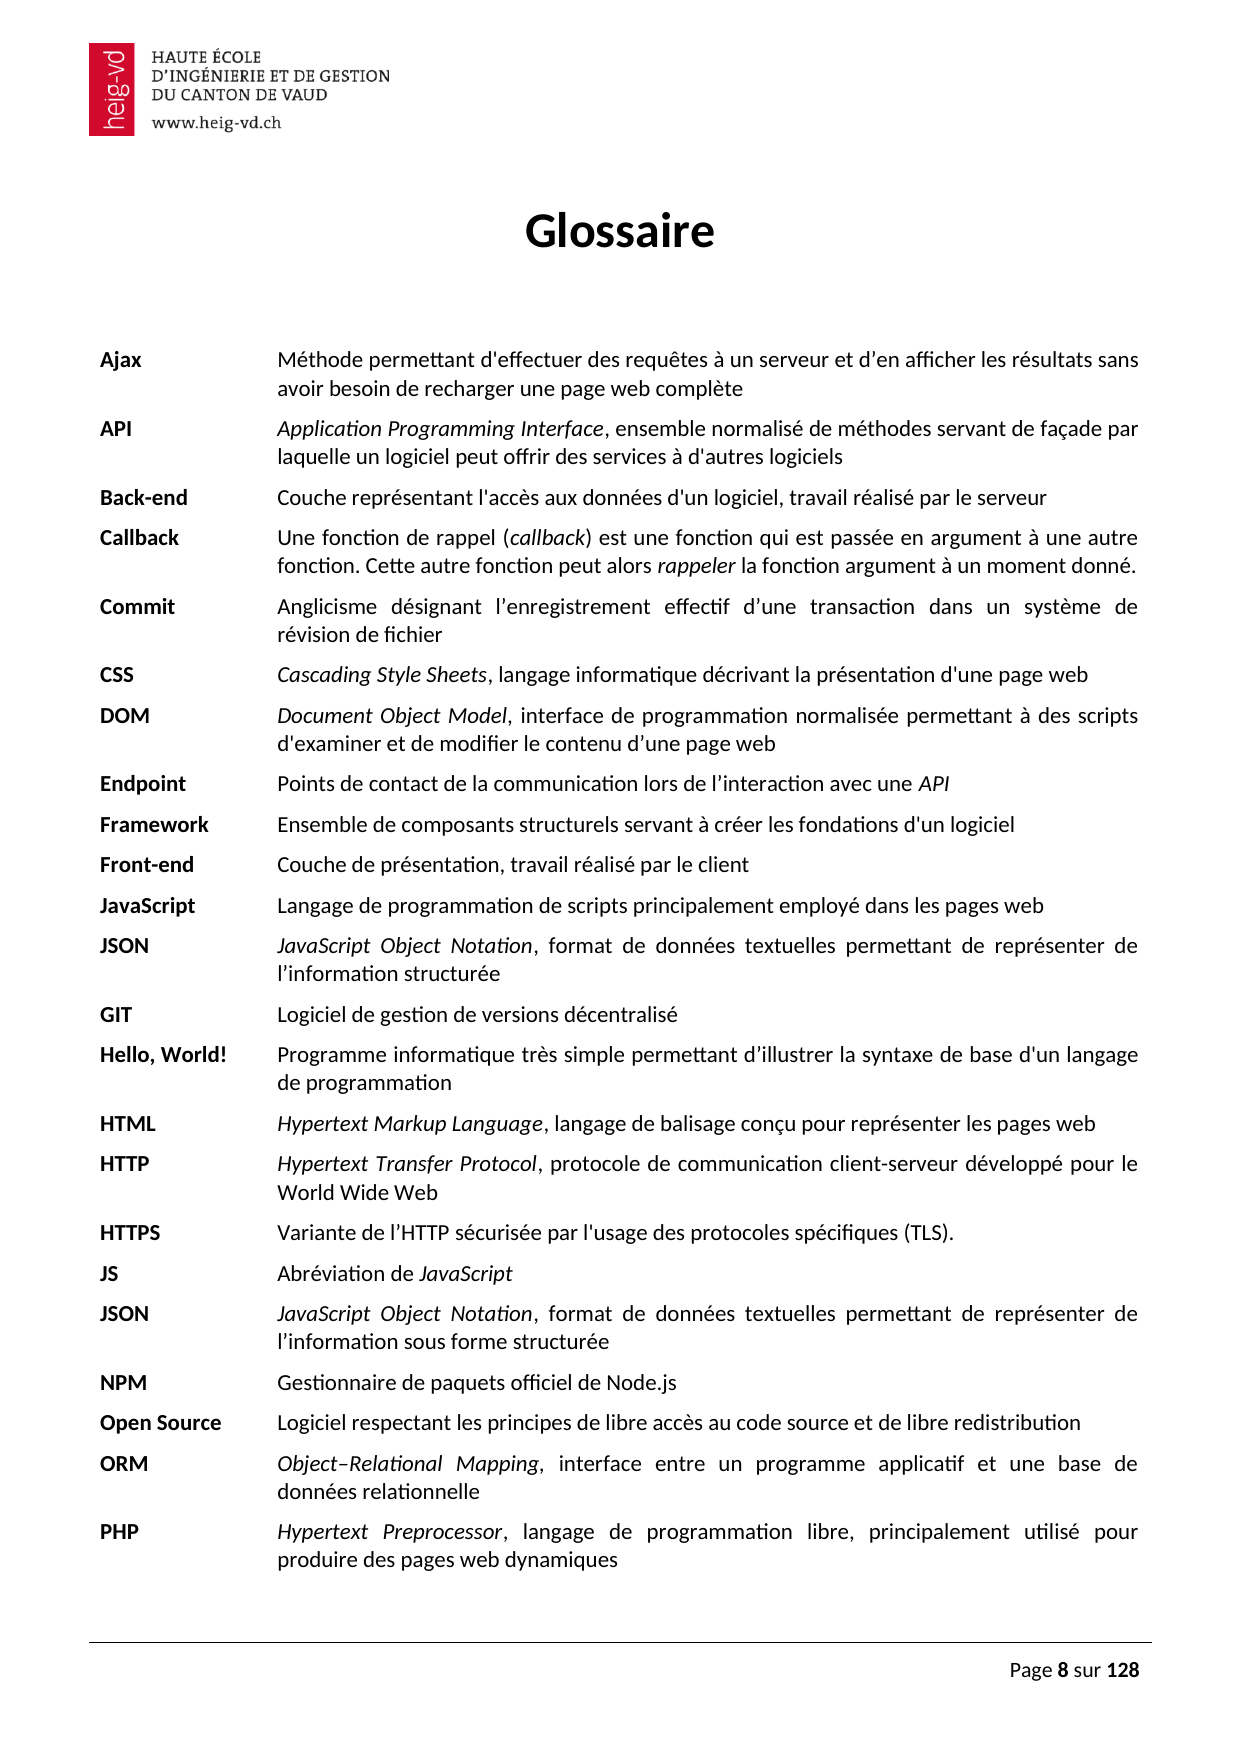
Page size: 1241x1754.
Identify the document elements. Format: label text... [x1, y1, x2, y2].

table_cell Endpoint [89, 769, 266, 810]
table_cell Framework [89, 810, 266, 850]
table_cell JavaScript [89, 891, 266, 931]
table_cell JSON [89, 1299, 266, 1368]
table_cell Hypertext Transfer Protocol, protocole de communication client-serveur développé pour le World Wide Web [266, 1150, 1151, 1218]
table_cell HTTP [89, 1150, 266, 1218]
table_cell HTML [89, 1109, 266, 1149]
table_cell JSON [89, 931, 266, 1000]
table_cell Couche représentant l'accès aux données d'un logiciel, travail réalisé par le serveur [266, 483, 1151, 523]
table_cell Open Source [89, 1408, 266, 1449]
table_cell Gestionnaire de paquets officiel de Node.js [266, 1368, 1151, 1408]
table_cell Couche de présentation, travail réalisé par le client [266, 850, 1151, 891]
table_cell JavaScript Object Notation, format de données textuelles permettant de représenter de l’information sous forme structurée [266, 1299, 1151, 1368]
table_cell ORM [89, 1449, 266, 1517]
table_cell Anglicisme désignant l’enregistrement effectif d’une transaction dans un système de révision de fichier [266, 592, 1151, 660]
table_cell Variante de l’HTTP sécurisée par l'usage des protocoles spécifiques (TLS). [266, 1218, 1151, 1259]
table_cell HTTPS [89, 1218, 266, 1259]
table_cell Cascading Style Sheets, langage informatique décrivant la présentation d'une page web [266, 660, 1151, 701]
table_header Ajax [89, 346, 266, 414]
table_cell Front-end [89, 850, 266, 891]
table_cell Application Programming Interface, ensemble normalisé de méthodes servant de façade par laquelle un logiciel peut offrir des services à d'autres logiciels [266, 414, 1151, 483]
table_cell Logiciel respectant les principes de libre accès au code source et de libre redistribution [266, 1408, 1151, 1449]
table_cell DOM [89, 701, 266, 769]
table_cell Callback [89, 523, 266, 592]
table_cell Une fonction de rappel (callback) est une fonction qui est passée en argument à une autre fonction. Cette autre fonction peut alors rappeler la fonction argument à un moment donné. [266, 523, 1151, 592]
table_cell API [89, 414, 266, 483]
table_cell Langage de programmation de scripts principalement employé dans les pages web [266, 891, 1151, 931]
table_cell Back-end [89, 483, 266, 523]
table_header Méthode permettant d'effectuer des requêtes à un serveur et d’en afficher les résultats sans avoir besoin de recharger une page web complète [266, 346, 1151, 414]
table_cell NPM [89, 1368, 266, 1408]
table_cell Hypertext Preprocessor, langage de programmation libre, principalement utilisé pour produire des pages web dynamiques [266, 1517, 1151, 1586]
table_cell Commit [89, 592, 266, 660]
table_cell Points de contact de la communication lors de l’interaction avec une API [266, 769, 1151, 810]
text Glossaire [89, 198, 1152, 259]
table_cell Document Object Model, interface de programmation normalisée permettant à des scripts d'examiner et de modifier le contenu d’une page web [266, 701, 1151, 769]
table_cell Ensemble de composants structurels servant à créer les fondations d'un logiciel [266, 810, 1151, 850]
table_cell Hello, World! [89, 1041, 266, 1109]
table_cell GIT [89, 1000, 266, 1041]
table_cell Object–Relational Mapping, interface entre un programme applicatif et une base de données relationnelle [266, 1449, 1151, 1517]
table_cell Abréviation de JavaScript [266, 1259, 1151, 1299]
table_cell PHP [89, 1517, 266, 1586]
table_cell Logiciel de gestion de versions décentralisé [266, 1000, 1151, 1041]
table_cell JS [89, 1259, 266, 1299]
table_cell JavaScript Object Notation, format de données textuelles permettant de représenter de l’information structurée [266, 931, 1151, 1000]
picture [89, 43, 389, 136]
table_cell Programme informatique très simple permettant d’illustrer la syntaxe de base d'un langage de programmation [266, 1041, 1151, 1109]
table_cell Hypertext Markup Language, langage de balisage conçu pour représenter les pages web [266, 1109, 1151, 1149]
table_cell CSS [89, 660, 266, 701]
